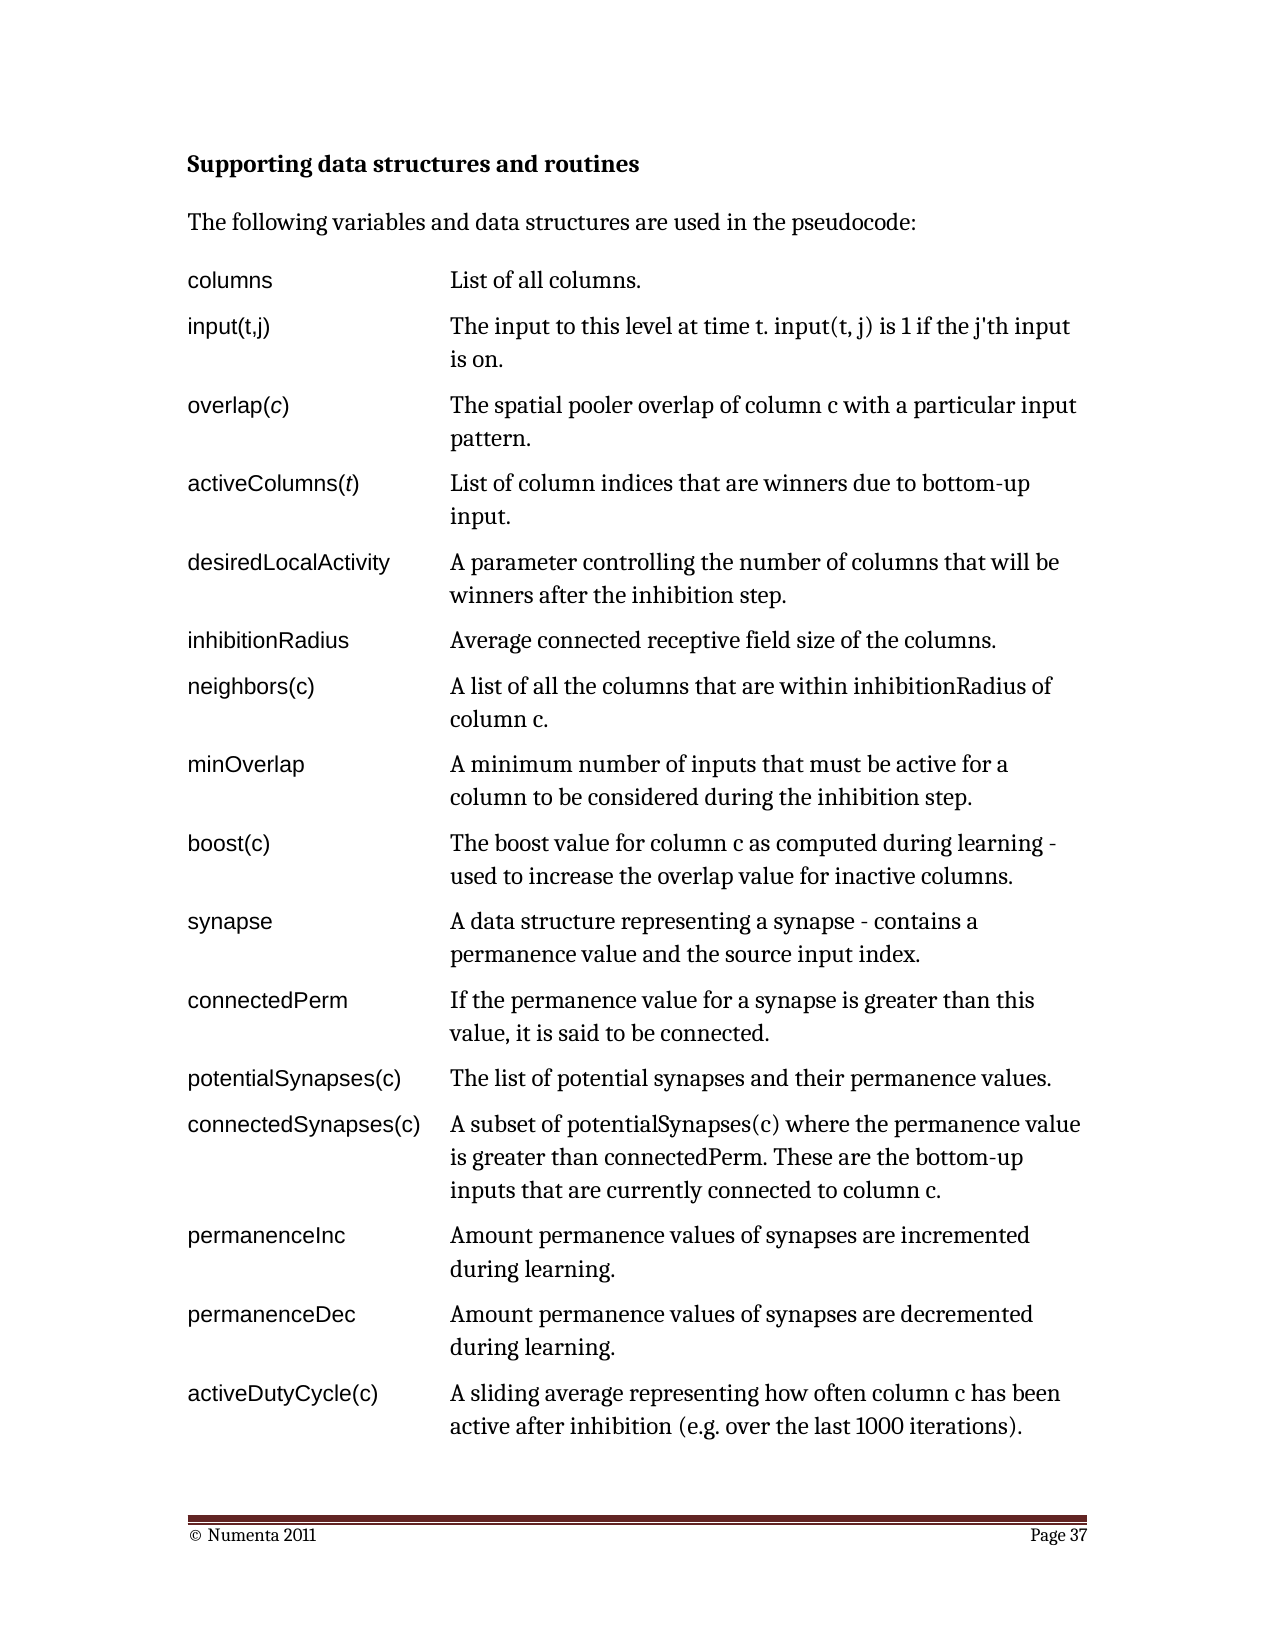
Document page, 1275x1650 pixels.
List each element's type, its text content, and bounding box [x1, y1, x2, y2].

text overlap(c) The spatial pooler overlap of column c with a particular input pattern. [187, 391, 1087, 452]
text desiredLocalActivity A parameter controlling the number of columns that will be winners after the inhibition step. [187, 548, 1087, 609]
text Supporting data structures and routines [187, 150, 1087, 179]
text inhibitionRadius Average connected receptive field size of the columns. [187, 626, 1087, 655]
text boost(c) The boost value for column c as computed during learning - used to increase the overlap value for inactive columns. [187, 829, 1087, 891]
text connectedPerm If the permanence value for a synapse is greater than this value, it is said to be connected. [187, 986, 1087, 1048]
text permanenceInc Amount permanence values of synapses are incremented during learning. [187, 1221, 1087, 1283]
text permanenceDec Amount permanence values of synapses are decremented during learning. [187, 1300, 1087, 1362]
text columns List of all columns. [187, 266, 1087, 295]
text minOverlap A minimum number of inputs that must be active for a column to be considered during the inhibition step. [187, 750, 1087, 812]
text input(t,j) The input to this level at time t. input(t, j) is 1 if the j'th input is on. [187, 312, 1087, 374]
text connectedSynapses(c) A subset of potentialSynapses(c) where the permanence value is greater than connectedPerm. These are the bottom-up inputs that are currently connected to column c. [187, 1110, 1087, 1205]
text activeDutyCycle(c) A sliding average representing how often column c has been active after inhibition (e.g. over the last 1000 iterations). [187, 1378, 1087, 1440]
text potentialSynapses(c) The list of potential synapses and their permanence values. [187, 1064, 1087, 1093]
text neighbors(c) A list of all the columns that are within inhibitionRadius of column c. [187, 672, 1087, 733]
text synapse A data structure representing a synapse - contains a permanence value and the source input index. [187, 907, 1087, 969]
text The following variables and data structures are used in the pseudocode: [187, 207, 1087, 236]
text activeColumns(t) List of column indices that are winners due to bottom-up input. [187, 469, 1087, 531]
